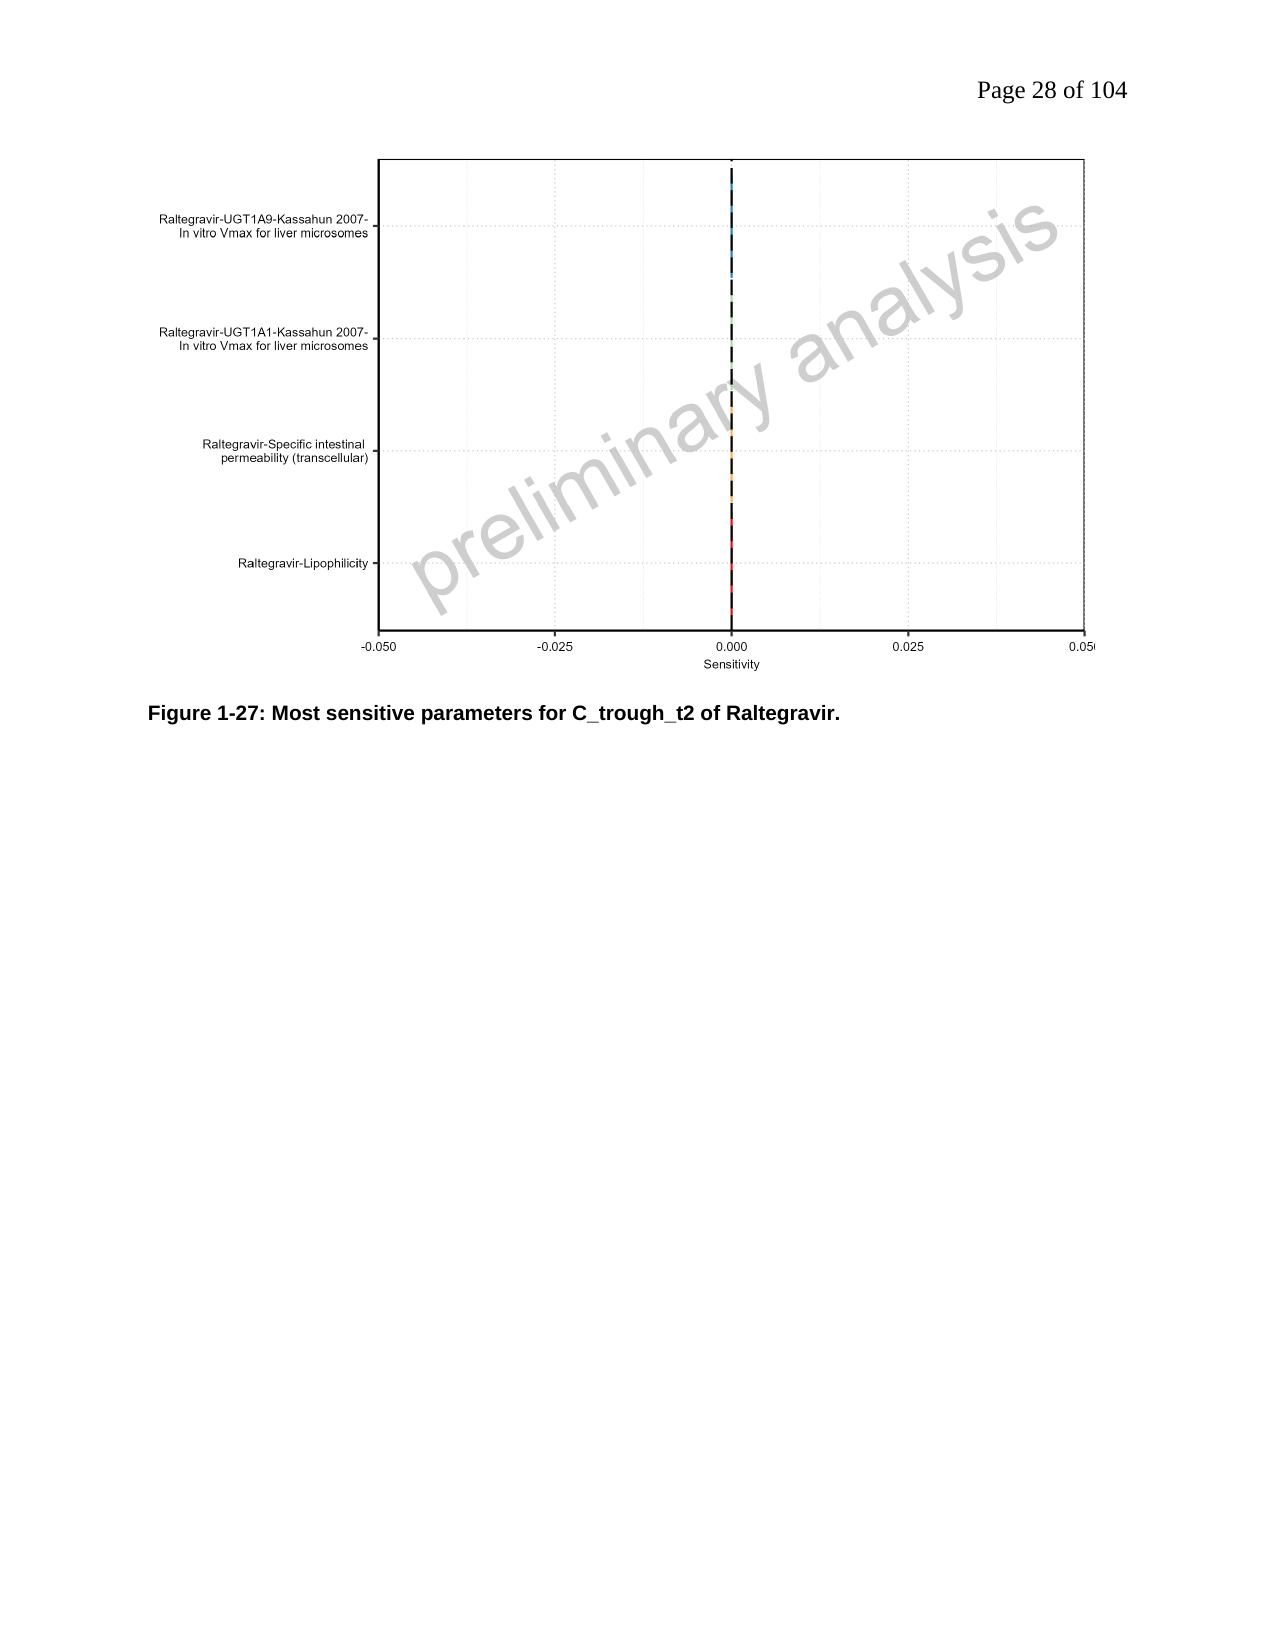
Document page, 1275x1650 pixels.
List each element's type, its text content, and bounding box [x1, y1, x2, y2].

picture [147, 147, 1096, 681]
text Figure 1-27: Most sensitive parameters for C_trough_t2 of Raltegravir. [148, 701, 1127, 725]
